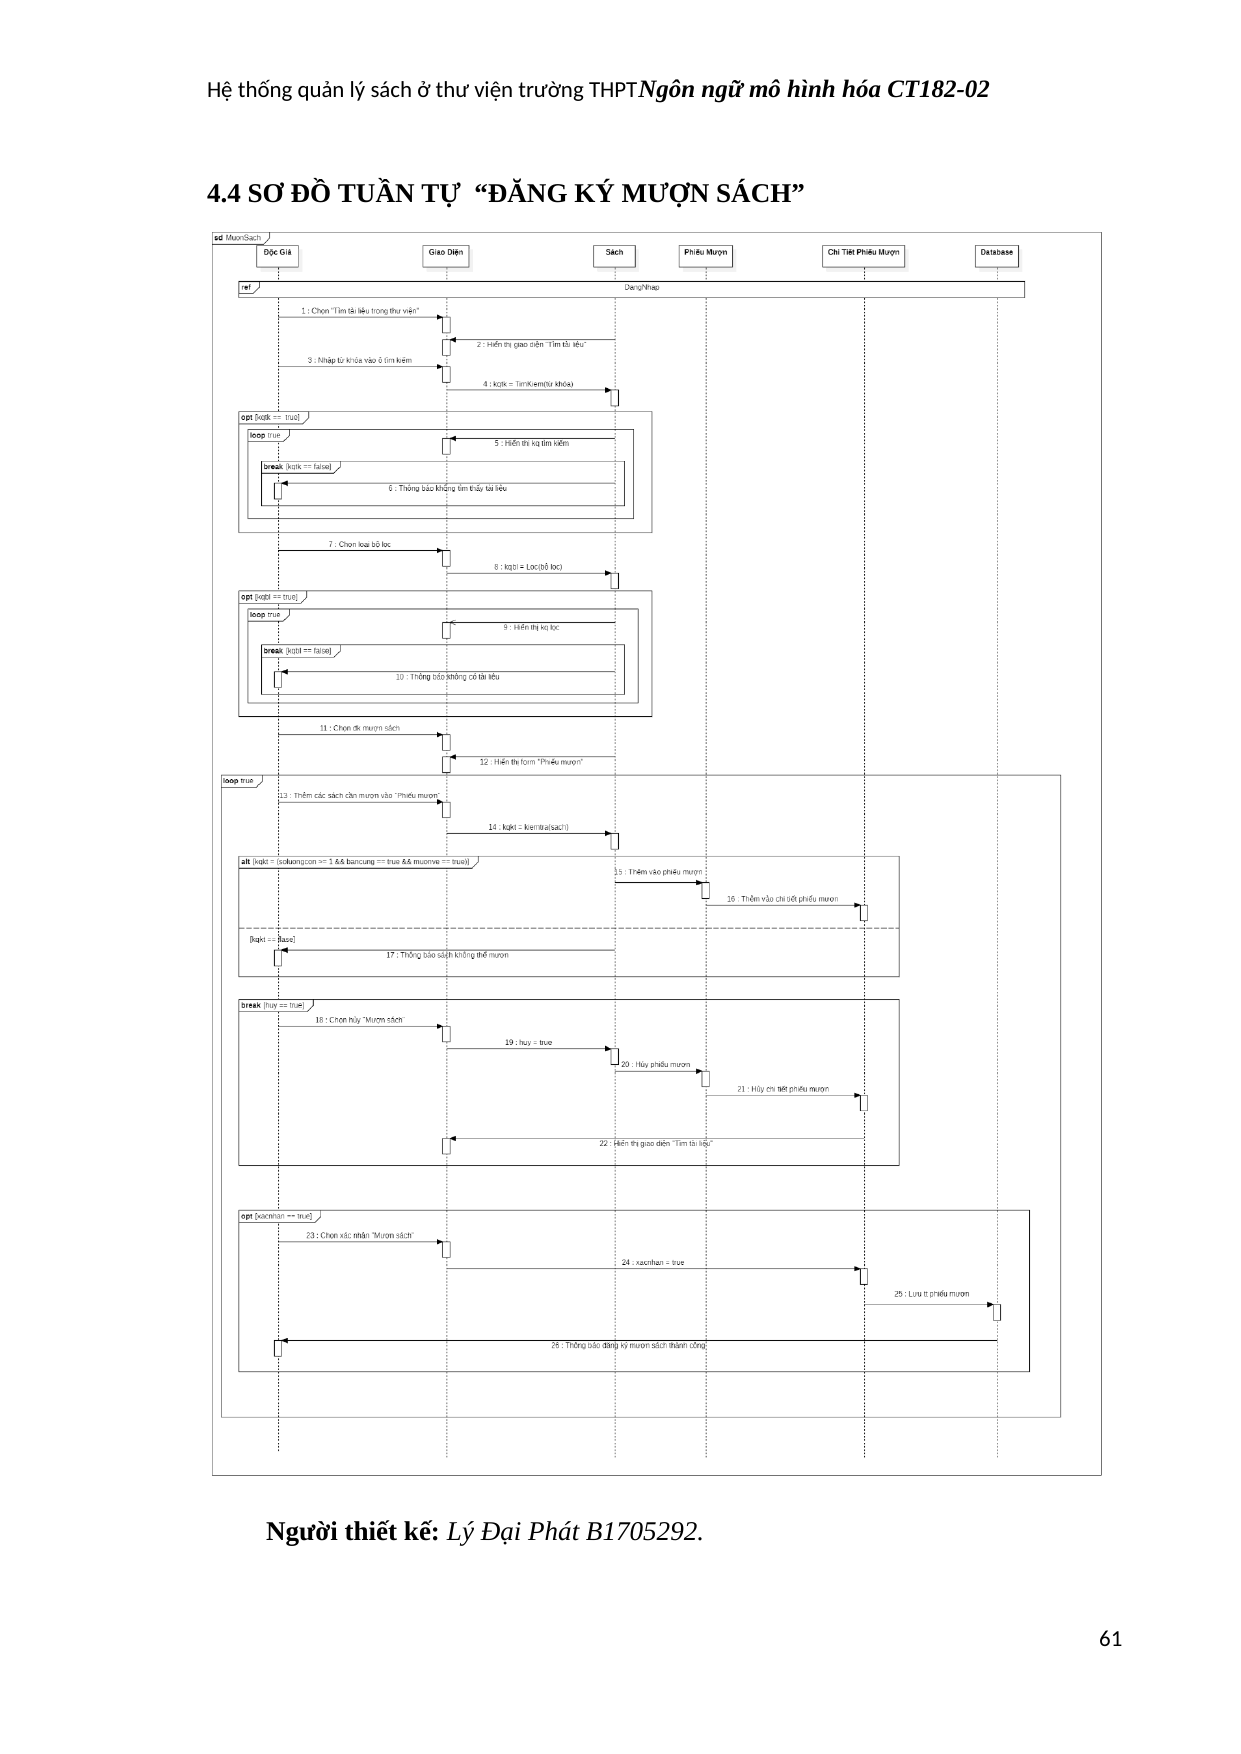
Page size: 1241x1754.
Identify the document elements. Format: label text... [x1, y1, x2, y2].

text Người thiết kế: Lý Đại Phát B1705292. [207, 1515, 1122, 1546]
picture [206, 227, 1123, 1497]
subtitle SƠ ĐỒ TUẦN TỰ “ĐĂNG KÝ MƯỢN SÁCH” [207, 177, 1122, 208]
